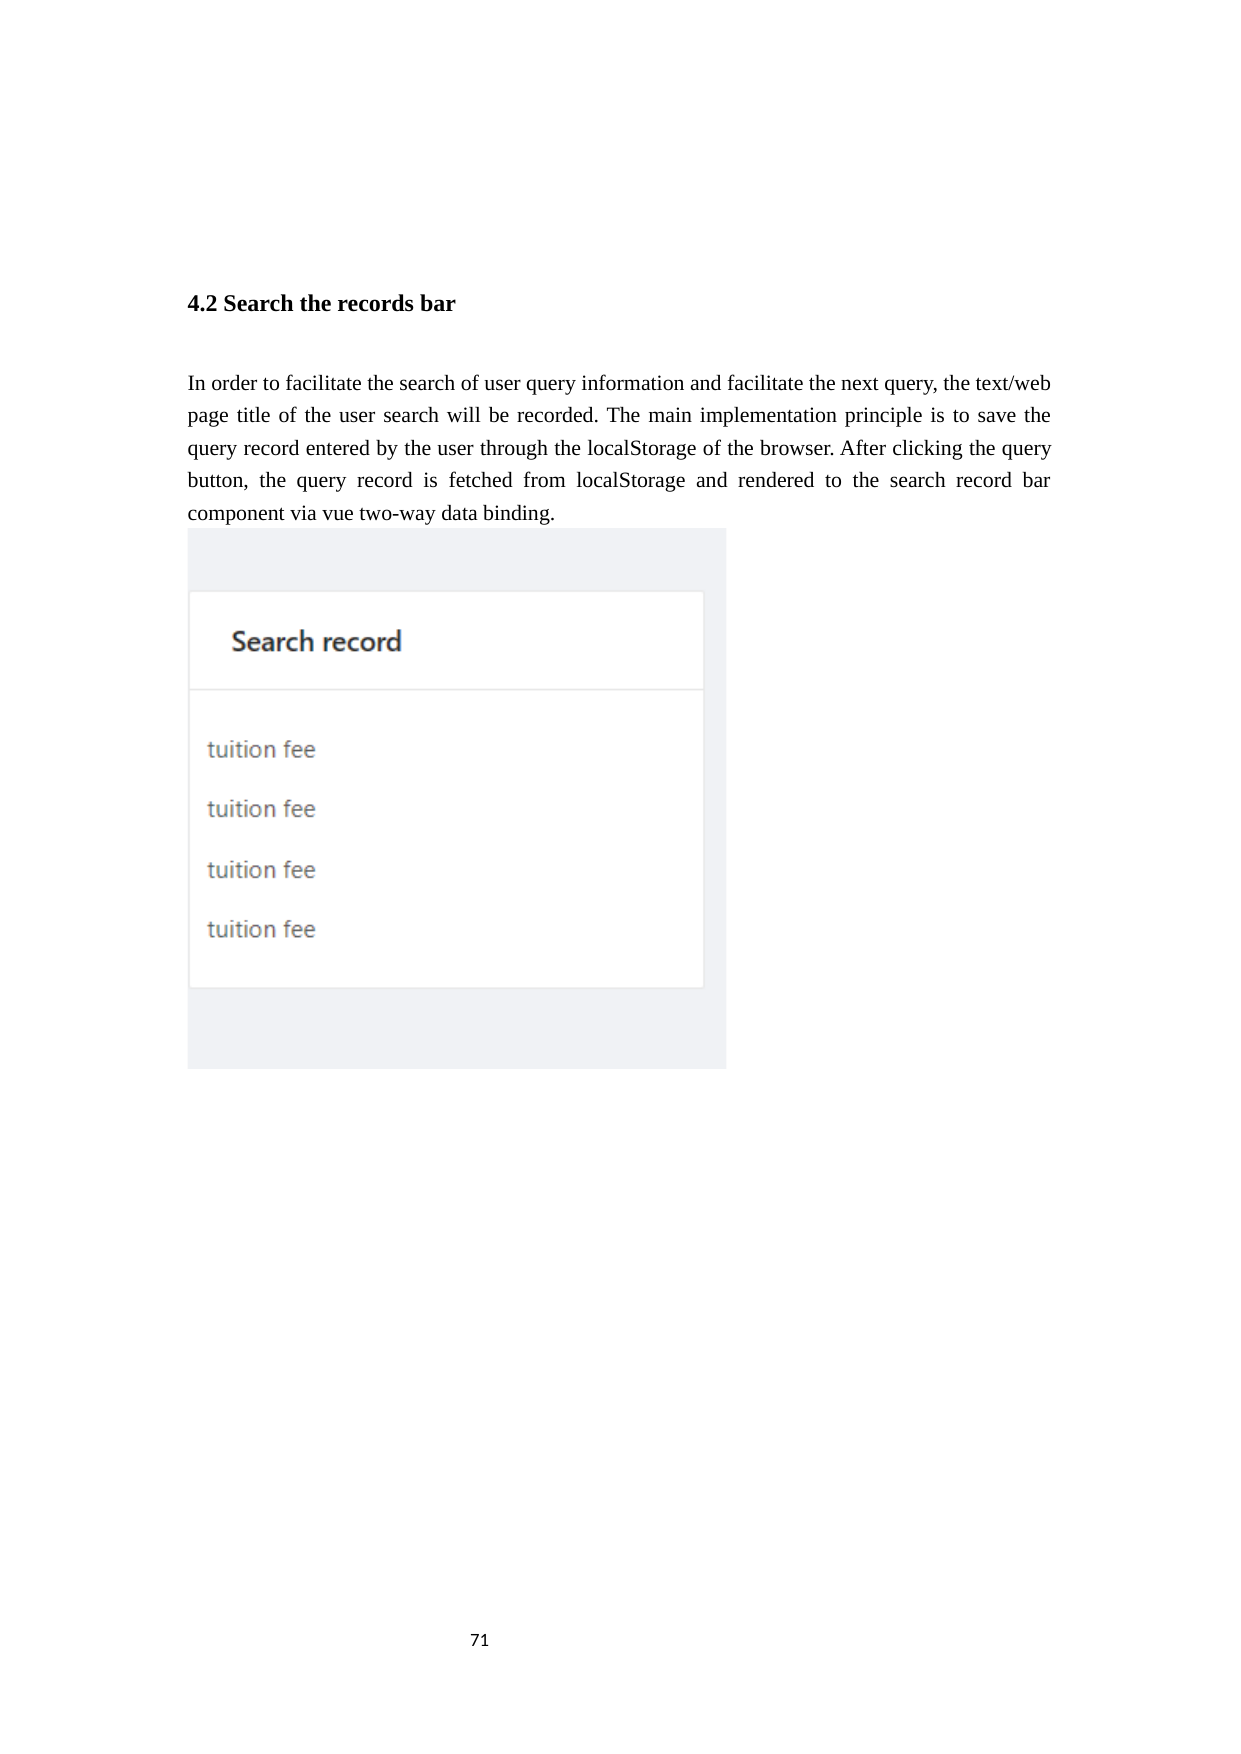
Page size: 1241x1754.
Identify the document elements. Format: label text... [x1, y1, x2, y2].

picture [187, 528, 727, 1069]
text In order to facilitate the search of user query information and facilitate the next query, the text/web page title of the user search will be recorded. The main implementation principle is to save the query record entered by the user through the localStorage of the browser. After clicking the query button, the query record is fetched from localStorage and rendered to the search record bar component via vue two-way data binding. [187, 366, 1053, 528]
subtitle 4.2 Search the records bar [187, 287, 1053, 319]
